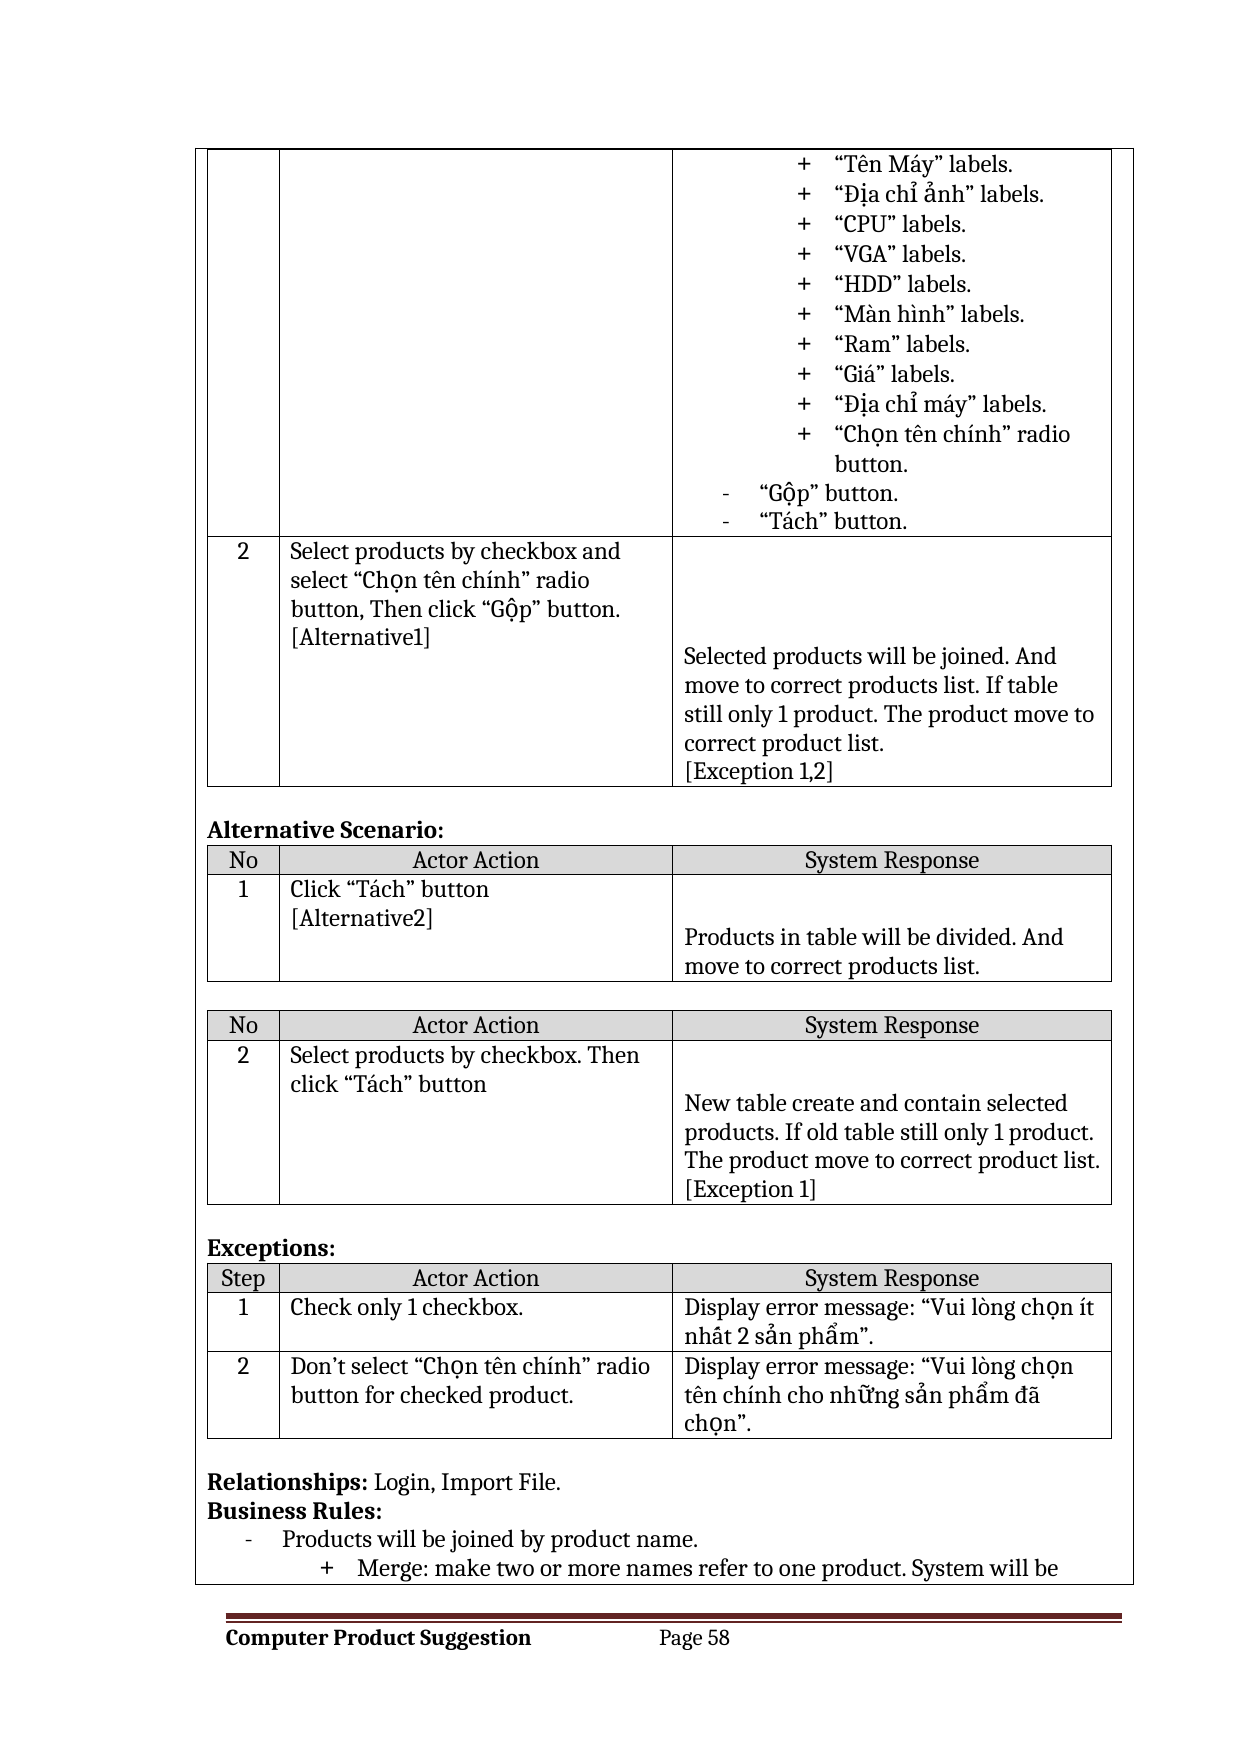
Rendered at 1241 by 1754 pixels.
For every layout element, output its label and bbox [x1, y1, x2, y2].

table_cell [196, 149, 1133, 1584]
